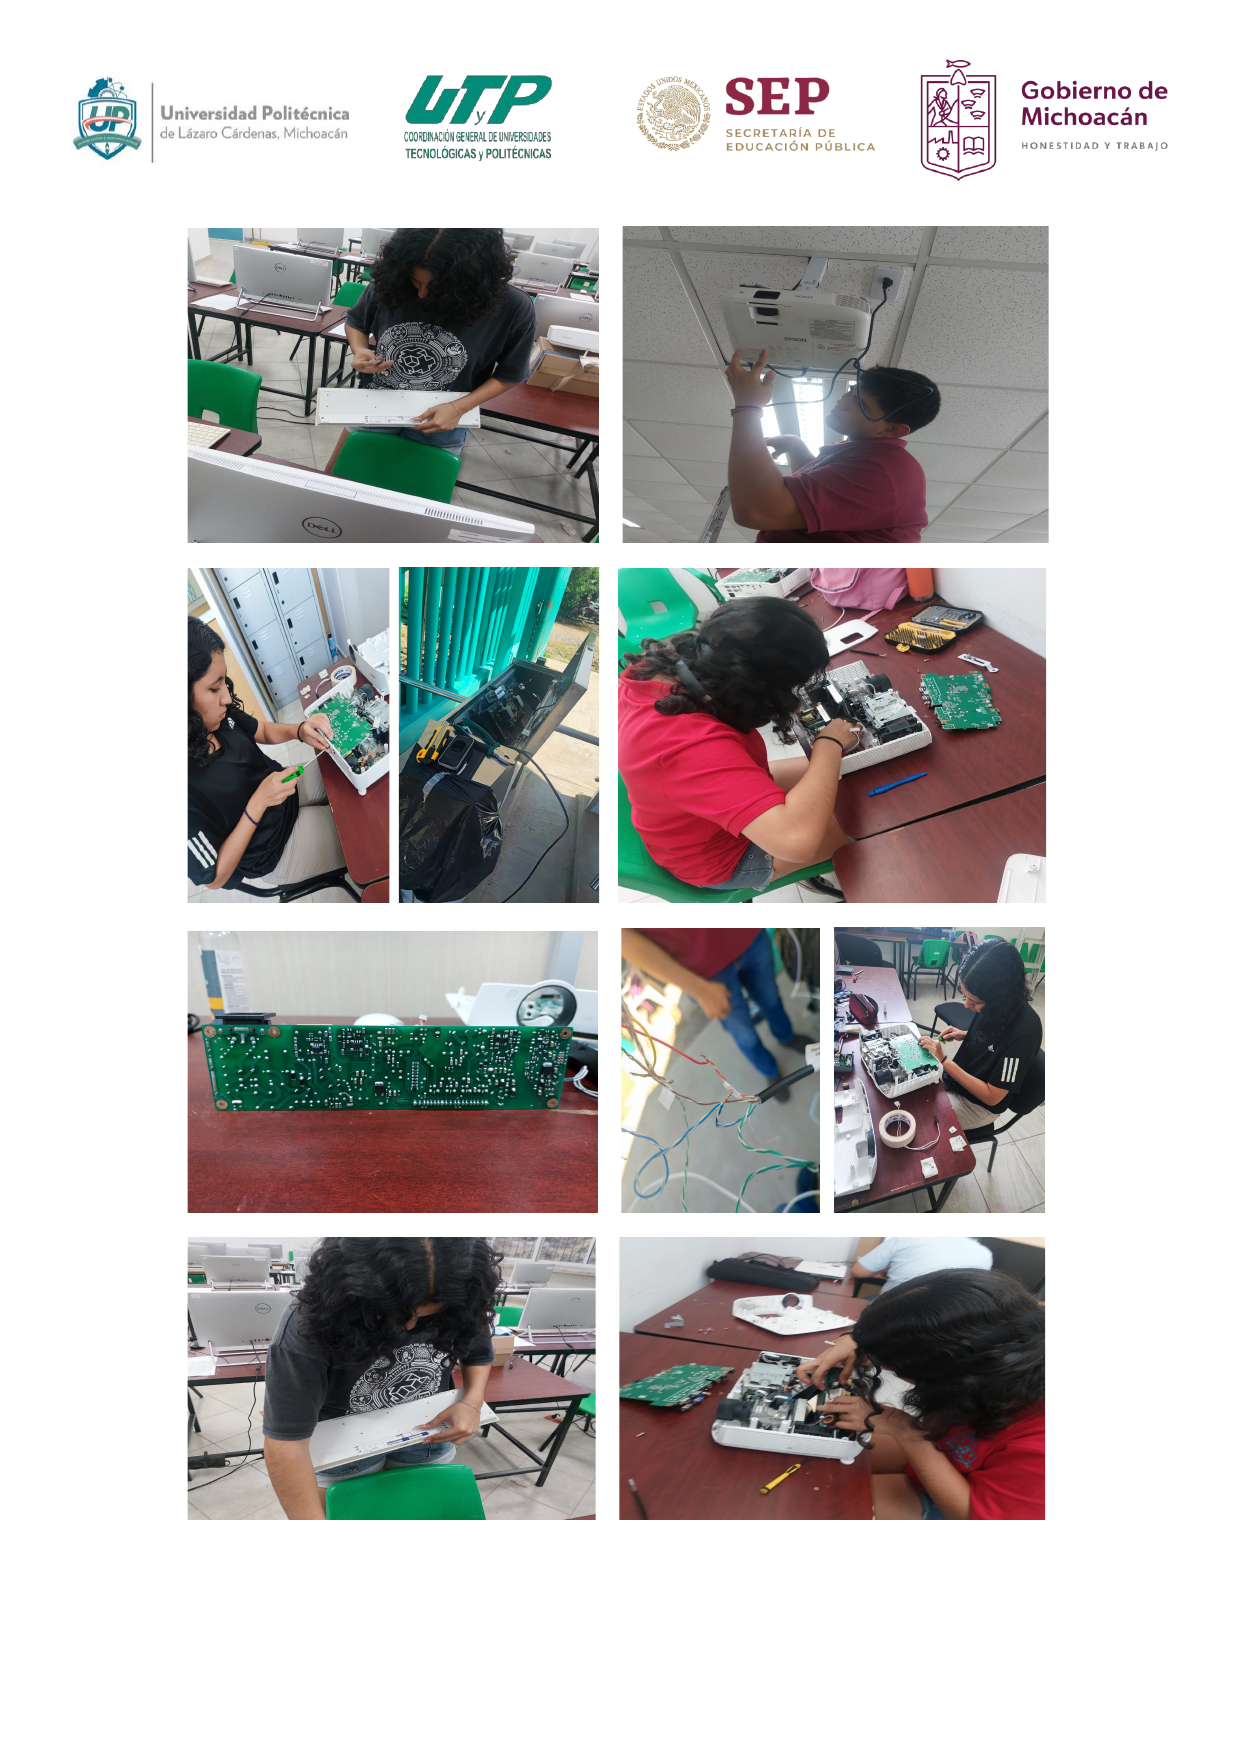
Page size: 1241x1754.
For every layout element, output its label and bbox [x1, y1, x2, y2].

picture [622, 226, 1049, 543]
picture [398, 567, 600, 903]
picture [187, 1237, 596, 1520]
picture [187, 228, 599, 543]
picture [918, 57, 1170, 183]
picture [401, 71, 558, 161]
picture [187, 568, 390, 903]
picture [187, 931, 598, 1213]
picture [632, 64, 881, 165]
picture [621, 928, 820, 1213]
picture [70, 70, 350, 166]
picture [618, 568, 1047, 903]
picture [619, 1237, 1046, 1520]
picture [834, 927, 1045, 1213]
